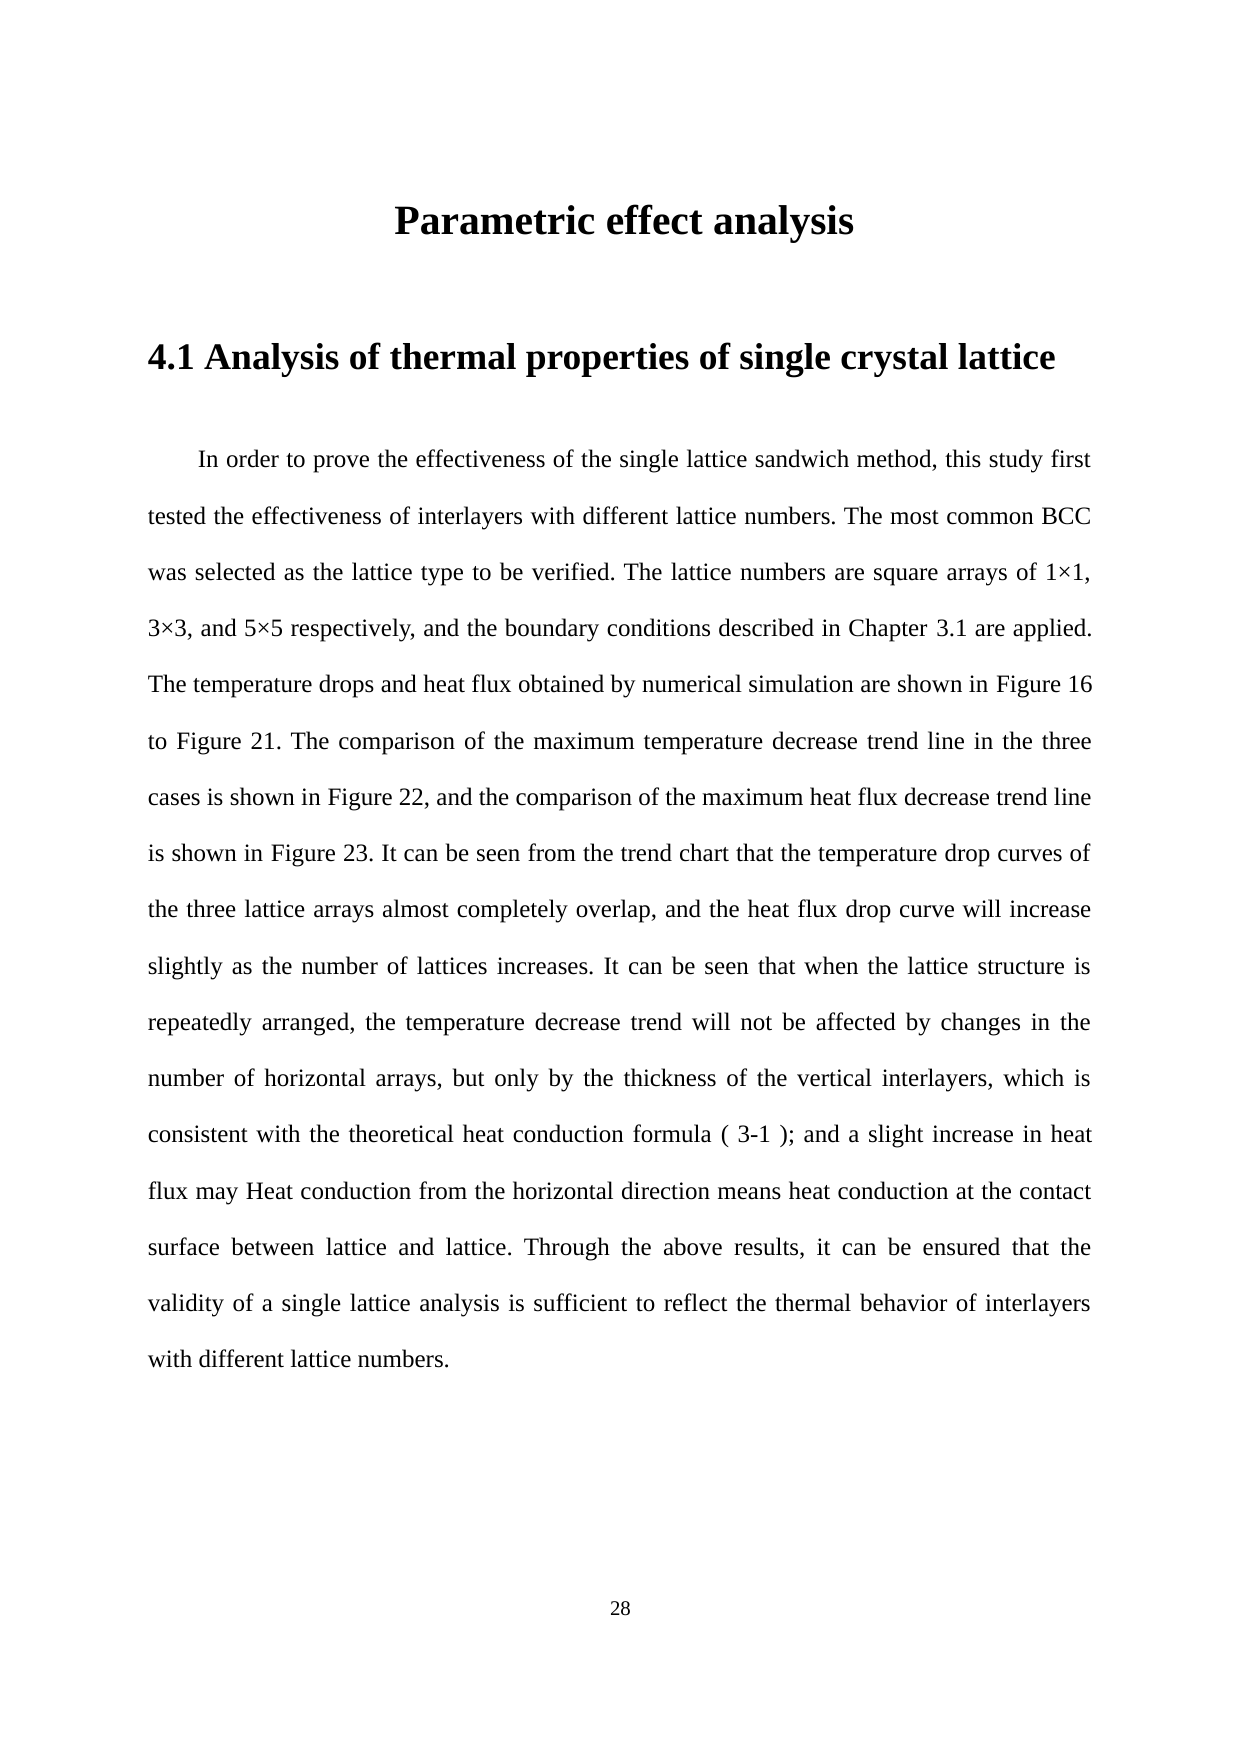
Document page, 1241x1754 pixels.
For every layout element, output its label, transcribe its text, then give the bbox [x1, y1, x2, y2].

subtitle Parametric effect analysis [148, 182, 1092, 257]
text In order to prove the effectiveness of the single lattice sandwich method, this study first tested the effectiveness of interlayers with different lattice numbers. The most common BCC was selected as the lattice type to be verified. The lattice numbers are square arrays of 1×1, 3×3, and 5×5 respectively, and the boundary conditions described in Chapter 3.1 are applied. The temperature drops and heat flux obtained by numerical simulation are shown in Figure 16 to Figure 21. The comparison of the maximum temperature decrease trend line in the three cases is shown in Figure 22, and the comparison of the maximum heat flux decrease trend line is shown in Figure 23. It can be seen from the trend chart that the temperature drop curves of the three lattice arrays almost completely overlap, and the heat flux drop curve will increase slightly as the number of lattices increases. It can be seen that when the lattice structure is repeatedly arranged, the temperature decrease trend will not be affected by changes in the number of horizontal arrays, but only by the thickness of the vertical interlayers, which is consistent with the theoretical heat conduction formula ( 3-1 ); and a slight increase in heat flux may Heat conduction from the horizontal direction means heat conduction at the contact surface between lattice and lattice. Through the above results, it can be ensured that the validity of a single lattice analysis is sufficient to reflect the thermal behavior of interlayers with different lattice numbers. [148, 440, 1092, 1378]
subtitle Analysis of thermal properties of single crystal lattice [148, 318, 1092, 393]
